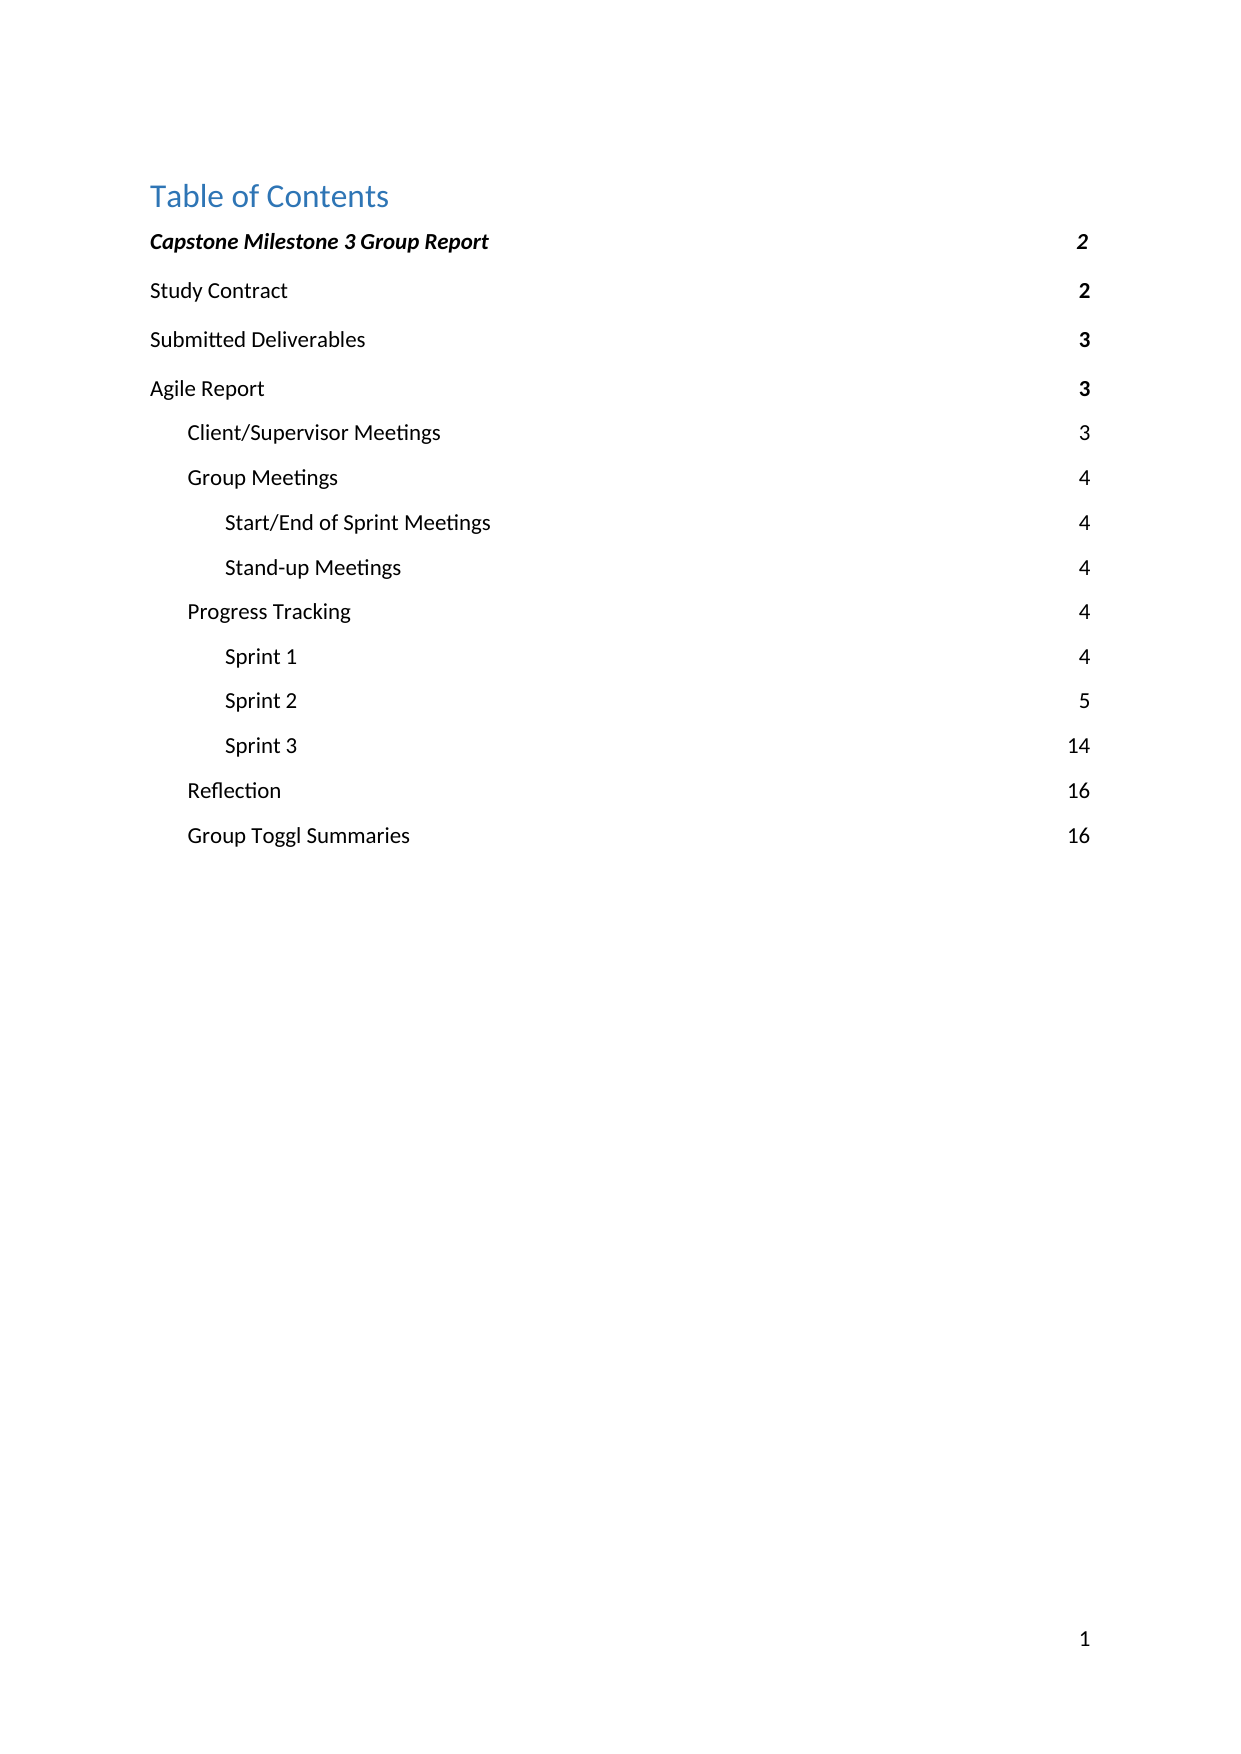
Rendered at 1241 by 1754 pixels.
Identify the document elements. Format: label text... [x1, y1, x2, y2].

text Table of Contents [150, 175, 1090, 216]
